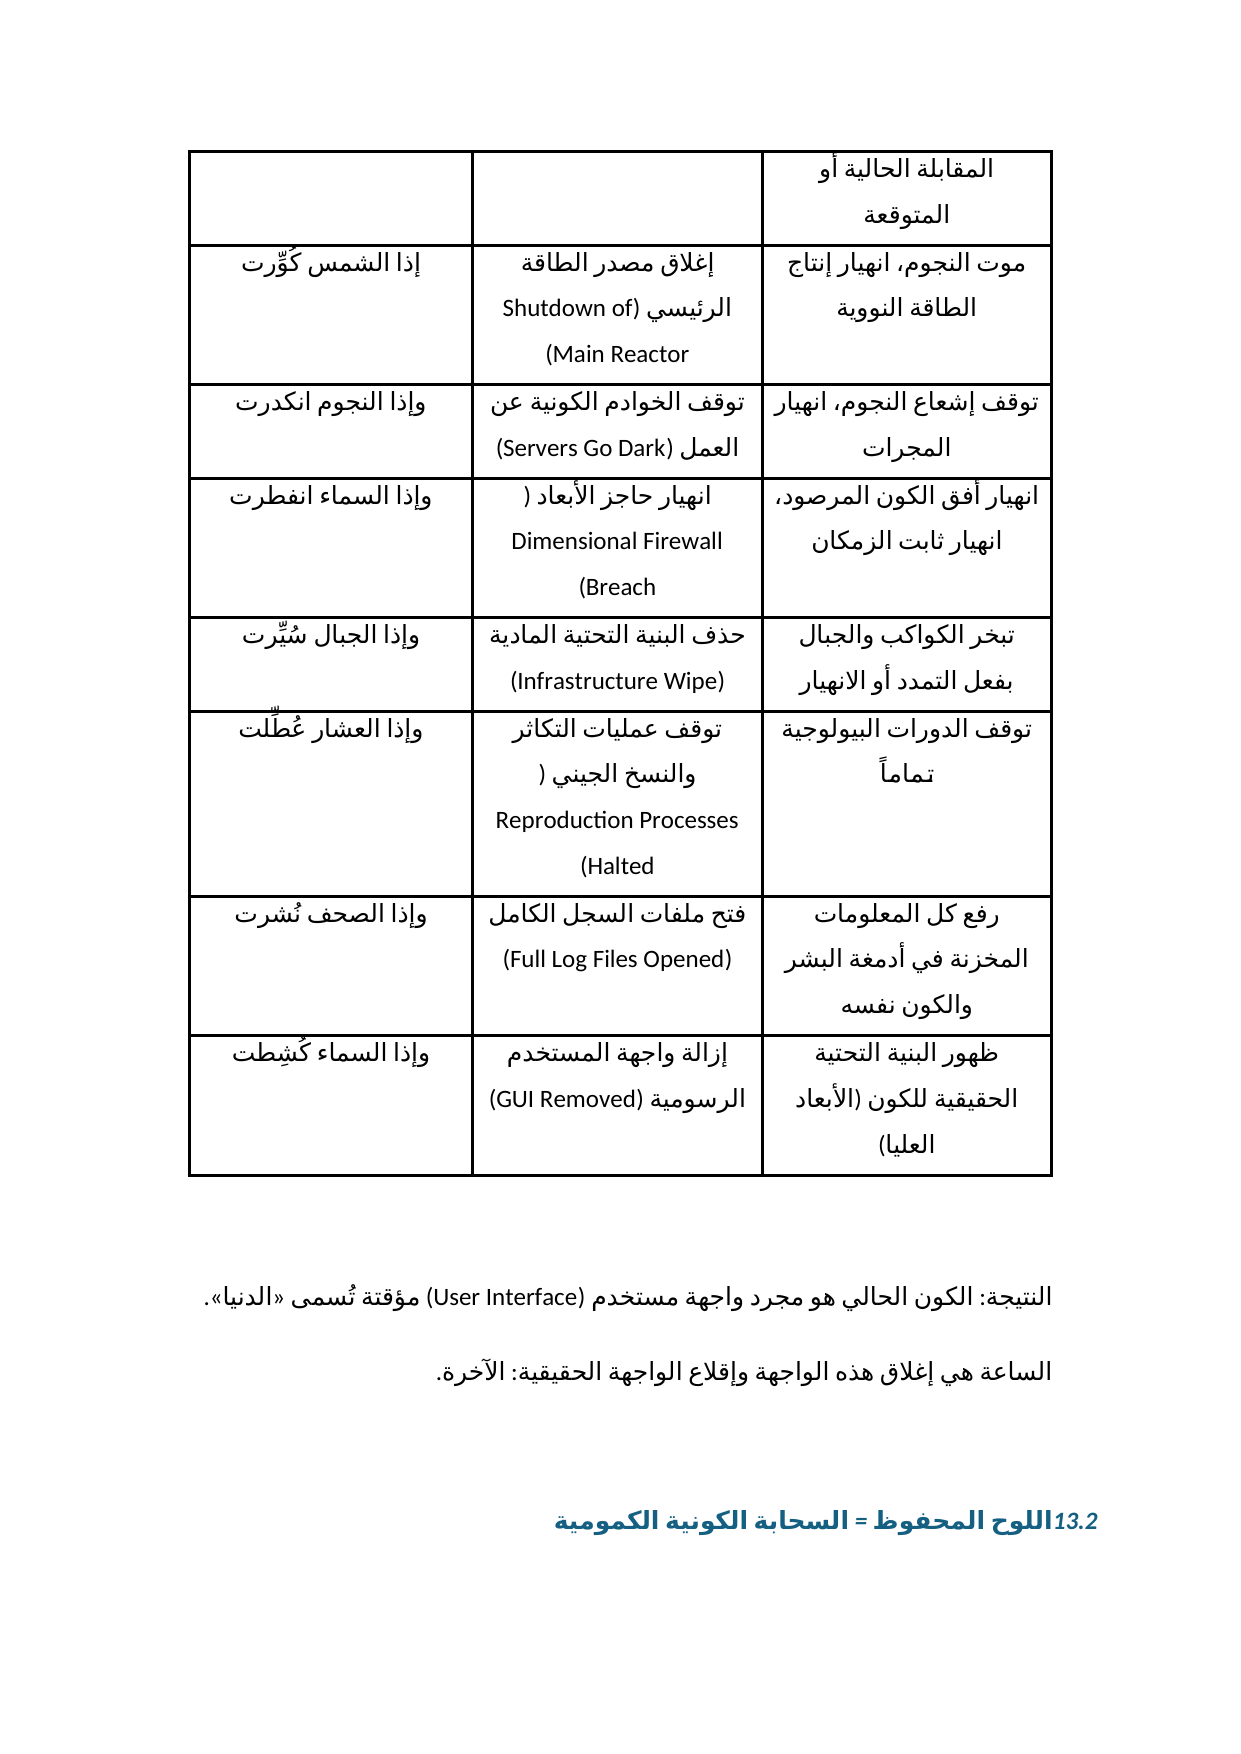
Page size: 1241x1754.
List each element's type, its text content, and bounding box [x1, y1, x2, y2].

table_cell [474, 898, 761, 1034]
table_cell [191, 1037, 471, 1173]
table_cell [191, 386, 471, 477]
text الساعة هي إغلاق هذه الواجهة وإقلاع الواجهة الحقيقية: الآخرة. [187, 1356, 1053, 1386]
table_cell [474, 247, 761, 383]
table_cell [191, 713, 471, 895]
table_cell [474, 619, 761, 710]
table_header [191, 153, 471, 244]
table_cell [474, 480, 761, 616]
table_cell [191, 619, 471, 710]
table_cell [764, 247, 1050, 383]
text النتيجة: الكون الحالي هو مجرد واجهة مستخدم (User Interface) مؤقتة تُسمى «الدنيا». [187, 1281, 1053, 1311]
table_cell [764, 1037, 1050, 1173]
subtitle اللوح المحفوظ = السحابة الكونية الكمومية [187, 1505, 1053, 1536]
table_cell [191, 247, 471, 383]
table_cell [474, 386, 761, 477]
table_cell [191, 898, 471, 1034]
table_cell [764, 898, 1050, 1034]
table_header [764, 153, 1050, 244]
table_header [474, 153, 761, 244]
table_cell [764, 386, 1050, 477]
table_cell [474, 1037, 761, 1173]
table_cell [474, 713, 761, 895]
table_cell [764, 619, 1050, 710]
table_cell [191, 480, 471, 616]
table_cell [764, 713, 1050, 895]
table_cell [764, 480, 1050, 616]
